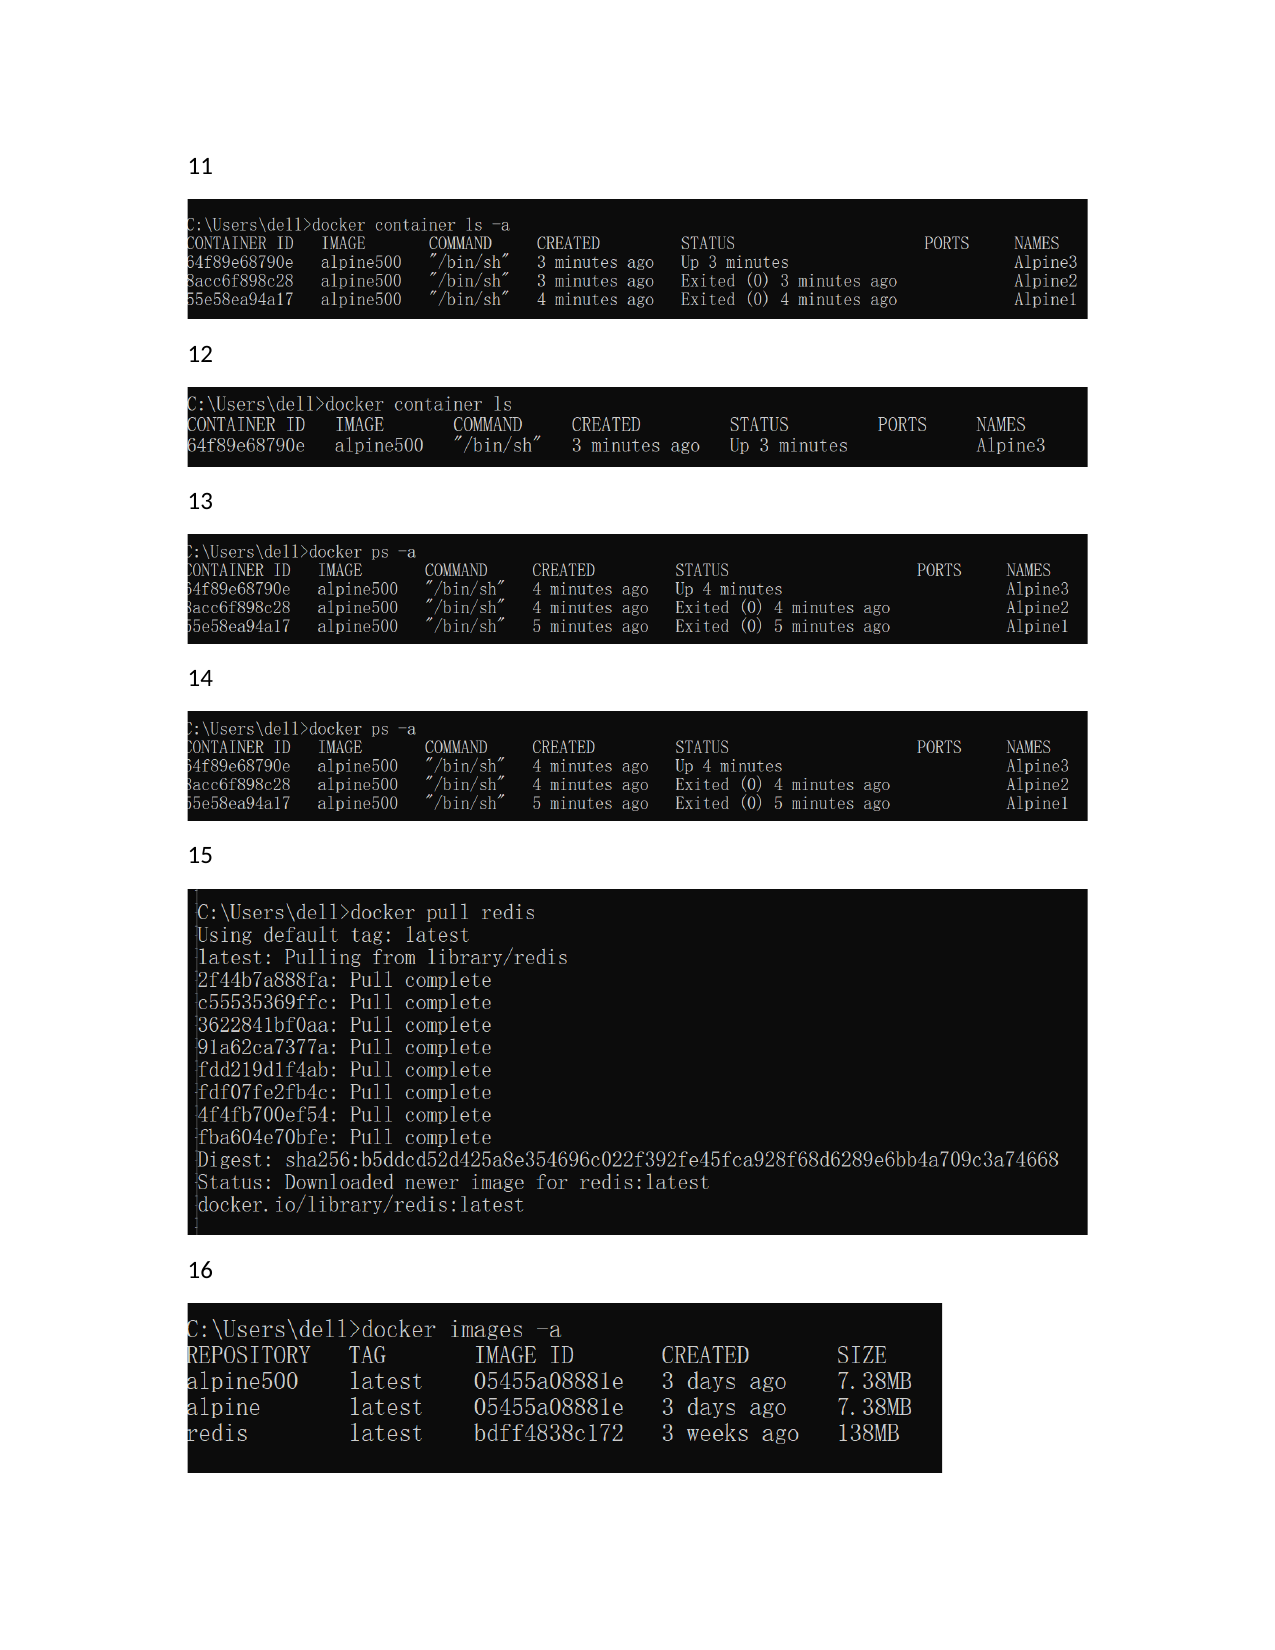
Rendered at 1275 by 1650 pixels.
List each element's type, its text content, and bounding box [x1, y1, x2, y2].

text 12 [187, 338, 1087, 368]
picture [187, 534, 1088, 644]
picture [187, 711, 1088, 821]
picture [187, 889, 1088, 1235]
text 13 [187, 485, 1087, 516]
text 15 [187, 839, 1087, 870]
picture [187, 199, 1088, 319]
text 11 [187, 150, 1087, 181]
text 16 [187, 1254, 1087, 1284]
picture [187, 387, 1088, 467]
text 14 [187, 662, 1087, 693]
picture [187, 1303, 943, 1473]
